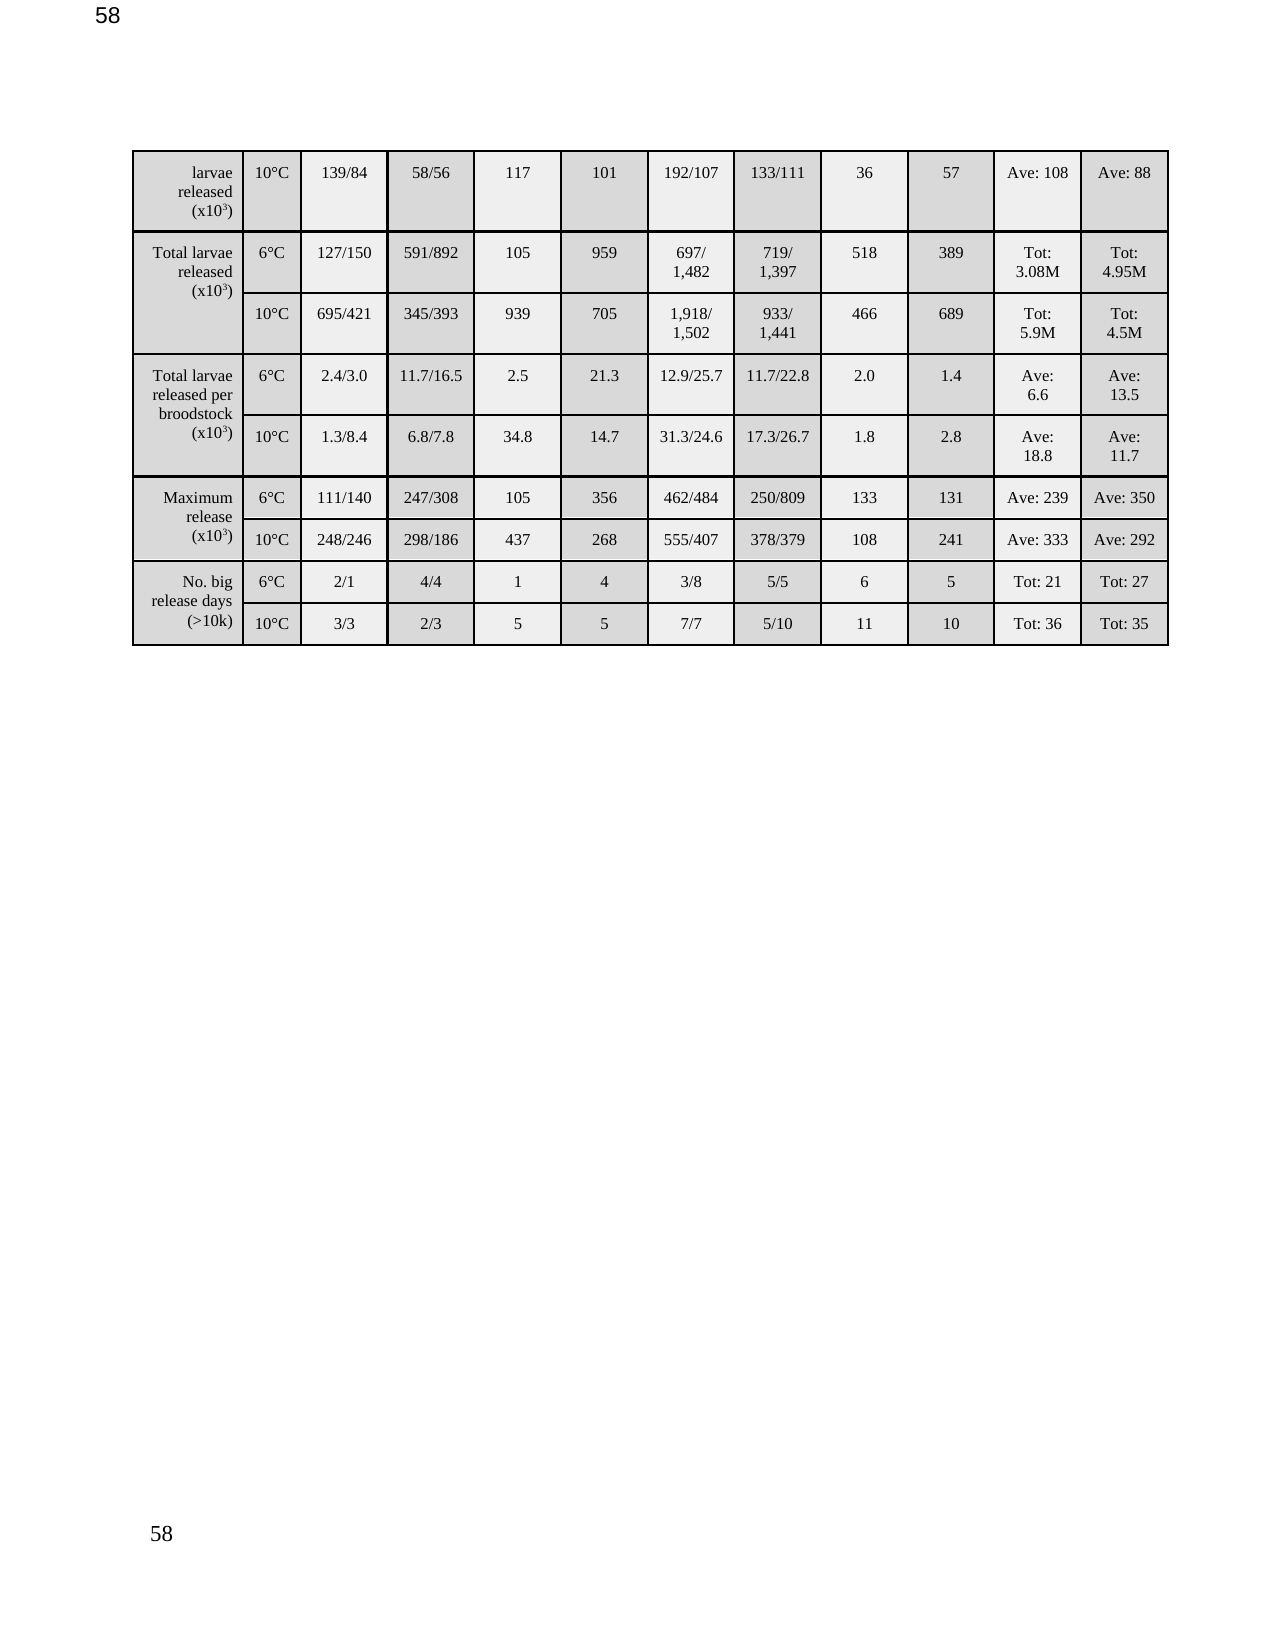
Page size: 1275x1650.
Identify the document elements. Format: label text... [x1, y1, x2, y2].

table_cell Tot: 4.5M [1082, 294, 1167, 353]
table_cell 105 [475, 478, 560, 517]
table_cell 345/393 [389, 294, 473, 353]
table_cell 2/1 [302, 562, 386, 602]
table_cell 466 [822, 294, 907, 353]
table_cell 7/7 [649, 604, 733, 644]
table_cell Ave: 239 [995, 478, 1080, 517]
table_cell 6°C [244, 355, 300, 414]
table_cell 268 [562, 520, 647, 559]
table_cell 933/ 1,441 [735, 294, 820, 353]
table_cell 250/809 [735, 478, 820, 517]
table_cell 356 [562, 478, 647, 517]
table_cell 11.7/16.5 [389, 355, 473, 414]
table_cell 2/3 [389, 604, 473, 644]
table_cell 192/107 [649, 152, 733, 230]
table_cell 2.4/3.0 [302, 355, 386, 414]
table_cell Ave: 13.5 [1082, 355, 1167, 414]
table_cell Tot: 3.08M [995, 233, 1080, 292]
table_cell 939 [475, 294, 560, 353]
table_cell 695/421 [302, 294, 386, 353]
table_cell 117 [475, 152, 560, 230]
table_cell 4/4 [389, 562, 473, 602]
table_cell Total larvae released per broodstock (x103) [134, 355, 242, 475]
table_cell 133 [822, 478, 907, 517]
table_cell Tot: 36 [995, 604, 1080, 644]
table_cell 14.7 [562, 416, 647, 475]
table_cell 10°C [244, 520, 300, 559]
table_cell 10°C [244, 604, 300, 644]
table_cell 11.7/22.8 [735, 355, 820, 414]
table_cell 11 [822, 604, 907, 644]
table_cell 2.0 [822, 355, 907, 414]
table_cell Tot: 21 [995, 562, 1080, 602]
table_cell Tot: 35 [1082, 604, 1167, 644]
table_cell 3/8 [649, 562, 733, 602]
table_cell 2.8 [909, 416, 993, 475]
table_cell 6°C [244, 562, 300, 602]
table_cell 705 [562, 294, 647, 353]
table_cell 6.8/7.8 [389, 416, 473, 475]
table_cell 389 [909, 233, 993, 292]
table_cell 36 [822, 152, 907, 230]
table_cell 17.3/26.7 [735, 416, 820, 475]
table_cell Ave: 88 [1082, 152, 1167, 230]
table_cell 6°C [244, 233, 300, 292]
table_cell 34.8 [475, 416, 560, 475]
table_cell 1,918/ 1,502 [649, 294, 733, 353]
table_cell 6 [822, 562, 907, 602]
table_cell Ave: 6.6 [995, 355, 1080, 414]
table_cell 1.3/8.4 [302, 416, 386, 475]
table_cell 111/140 [302, 478, 386, 517]
table_cell 247/308 [389, 478, 473, 517]
table_cell Ave: 333 [995, 520, 1080, 559]
table_cell 10°C [244, 294, 300, 353]
table_cell 298/186 [389, 520, 473, 559]
table_cell 4 [562, 562, 647, 602]
table_cell 5 [562, 604, 647, 644]
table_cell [134, 152, 242, 230]
table_cell 248/246 [302, 520, 386, 559]
table_cell 57 [909, 152, 993, 230]
table_cell 697/ 1,482 [649, 233, 733, 292]
table_cell 31.3/24.6 [649, 416, 733, 475]
table_cell 1.8 [822, 416, 907, 475]
table_cell 105 [475, 233, 560, 292]
table_cell 437 [475, 520, 560, 559]
table_cell 591/892 [389, 233, 473, 292]
table_cell Ave: 350 [1082, 478, 1167, 517]
table_cell 241 [909, 520, 993, 559]
table_cell Tot: 4.95M [1082, 233, 1167, 292]
table_cell Ave: 292 [1082, 520, 1167, 559]
table_cell 10 [909, 604, 993, 644]
table_cell 5 [475, 604, 560, 644]
table_cell 10°C [244, 416, 300, 475]
table_cell Maximum release (x103) [134, 478, 242, 559]
table_cell 719/ 1,397 [735, 233, 820, 292]
table_cell 21.3 [562, 355, 647, 414]
table_cell 5 [909, 562, 993, 602]
table_cell 101 [562, 152, 647, 230]
table_cell Ave: 11.7 [1082, 416, 1167, 475]
table_cell 959 [562, 233, 647, 292]
table_cell 5/10 [735, 604, 820, 644]
table_cell 127/150 [302, 233, 386, 292]
table_cell 133/111 [735, 152, 820, 230]
table_cell 108 [822, 520, 907, 559]
table_cell No. big release days (>10k) [134, 562, 242, 644]
table_cell 518 [822, 233, 907, 292]
table_cell 3/3 [302, 604, 386, 644]
table_cell 58/56 [389, 152, 473, 230]
table_cell 10°C [244, 152, 300, 230]
table_cell 1.4 [909, 355, 993, 414]
table_cell 12.9/25.7 [649, 355, 733, 414]
table_cell 462/484 [649, 478, 733, 517]
table_cell Ave: 18.8 [995, 416, 1080, 475]
table_cell 139/84 [302, 152, 386, 230]
table_cell 131 [909, 478, 993, 517]
table_cell Tot: 27 [1082, 562, 1167, 602]
table_cell Total larvae released (x103) [134, 233, 242, 353]
table_cell 689 [909, 294, 993, 353]
table_cell Ave: 108 [995, 152, 1080, 230]
table_cell 1 [475, 562, 560, 602]
table_cell 555/407 [649, 520, 733, 559]
table_cell 378/379 [735, 520, 820, 559]
table_cell 6°C [244, 478, 300, 517]
table_cell 5/5 [735, 562, 820, 602]
table_cell 2.5 [475, 355, 560, 414]
table_cell Tot: 5.9M [995, 294, 1080, 353]
